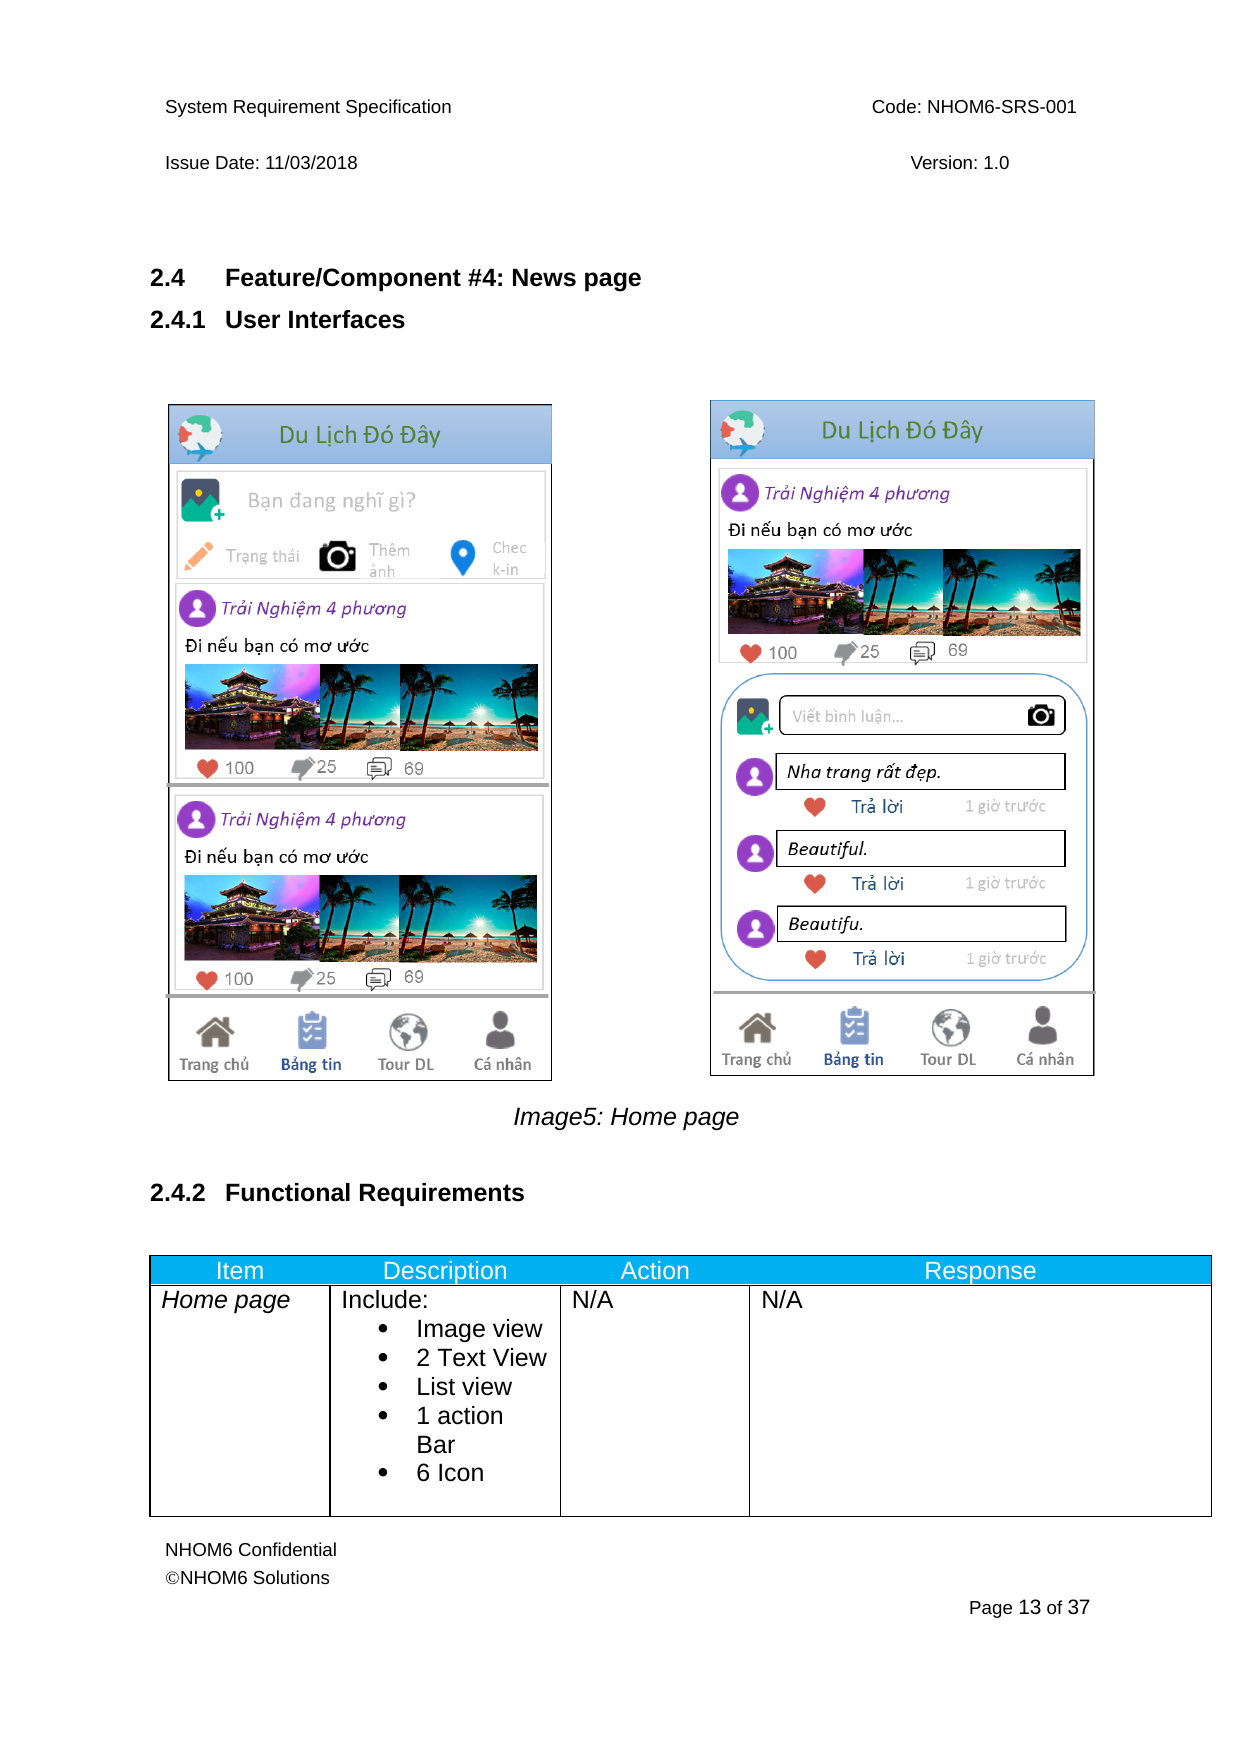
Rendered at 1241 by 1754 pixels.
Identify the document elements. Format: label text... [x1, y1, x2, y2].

picture [165, 400, 1102, 1085]
table_header Action [560, 1256, 750, 1284]
text Image5: Home page [165, 1102, 1090, 1131]
table_cell N/A [750, 1286, 1211, 1516]
table_header Response [750, 1256, 1211, 1284]
subtitle Feature/Component #4: News page [150, 263, 1090, 292]
table_cell Home page [151, 1286, 329, 1516]
table_header Description [330, 1256, 560, 1284]
subtitle User Interfaces [150, 304, 1090, 333]
subtitle Functional Requirements [150, 1178, 1090, 1207]
table_cell Include: Image view 2 Text View List view 1 action Bar 6 Icon [331, 1286, 560, 1516]
table_cell N/A [561, 1286, 749, 1516]
table_header Item [151, 1256, 330, 1284]
